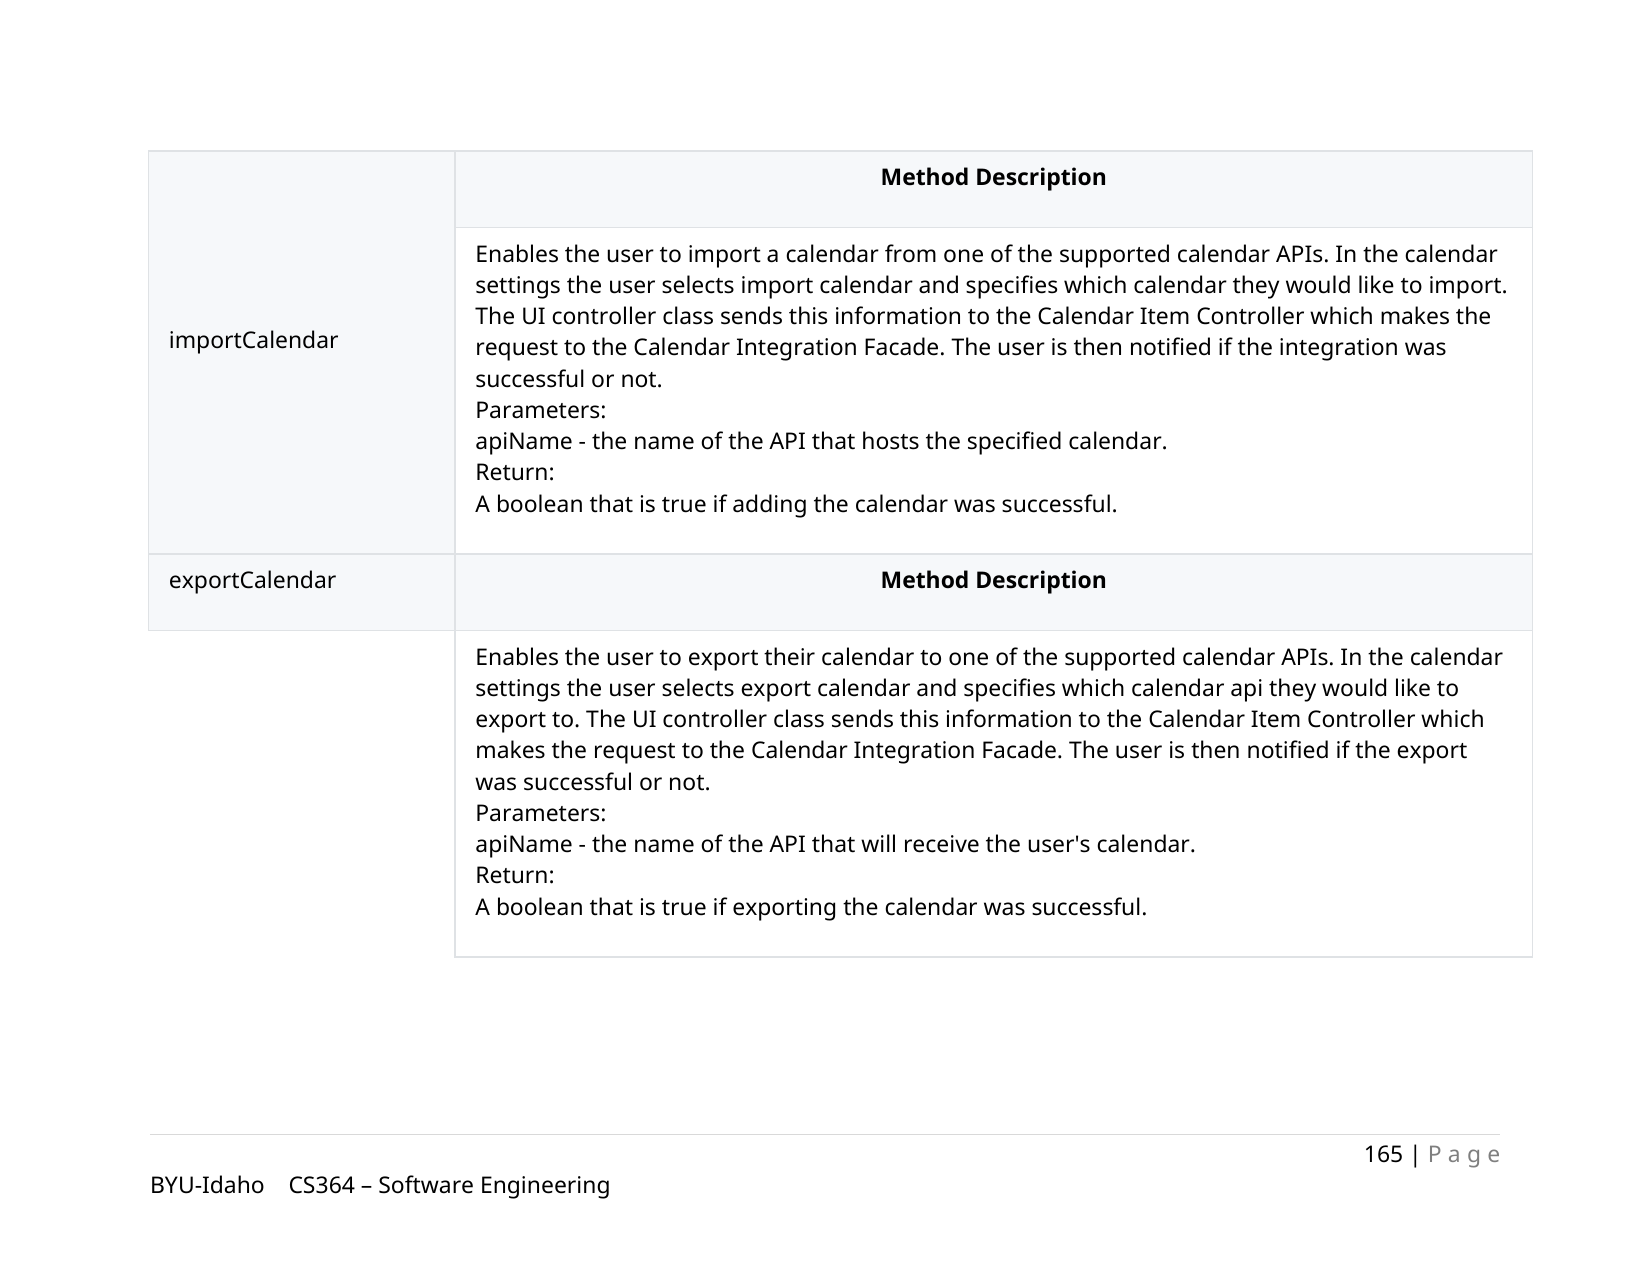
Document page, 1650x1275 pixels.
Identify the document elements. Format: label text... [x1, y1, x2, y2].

table_cell Enables the user to export their calendar to one of the supported calendar APIs. In the calendar settings the user selects export calendar and specifies which calendar api they would like to export to. The UI controller class sends this information to the Calendar Item Controller which makes the request to the Calendar Integration Facade. The user is then notified if the export was successful or not. Parameters: apiName - the name of the API that will receive the user's calendar. Return: A boolean that is true if exporting the calendar was successful. [456, 631, 1532, 956]
table_cell Enables the user to import a calendar from one of the supported calendar APIs. In the calendar settings the user selects import calendar and specifies which calendar they would like to import. The UI controller class sends this information to the Calendar Item Controller which makes the request to the Calendar Integration Facade. The user is then notified if the integration was successful or not. Parameters: apiName - the name of the API that hosts the specified calendar. Return: A boolean that is true if adding the calendar was successful. [456, 228, 1532, 553]
table_cell importCalendar [149, 152, 454, 553]
table_cell Method Description [456, 555, 1532, 630]
table_cell exportCalendar [149, 555, 454, 630]
table_cell Method Description [456, 152, 1532, 227]
